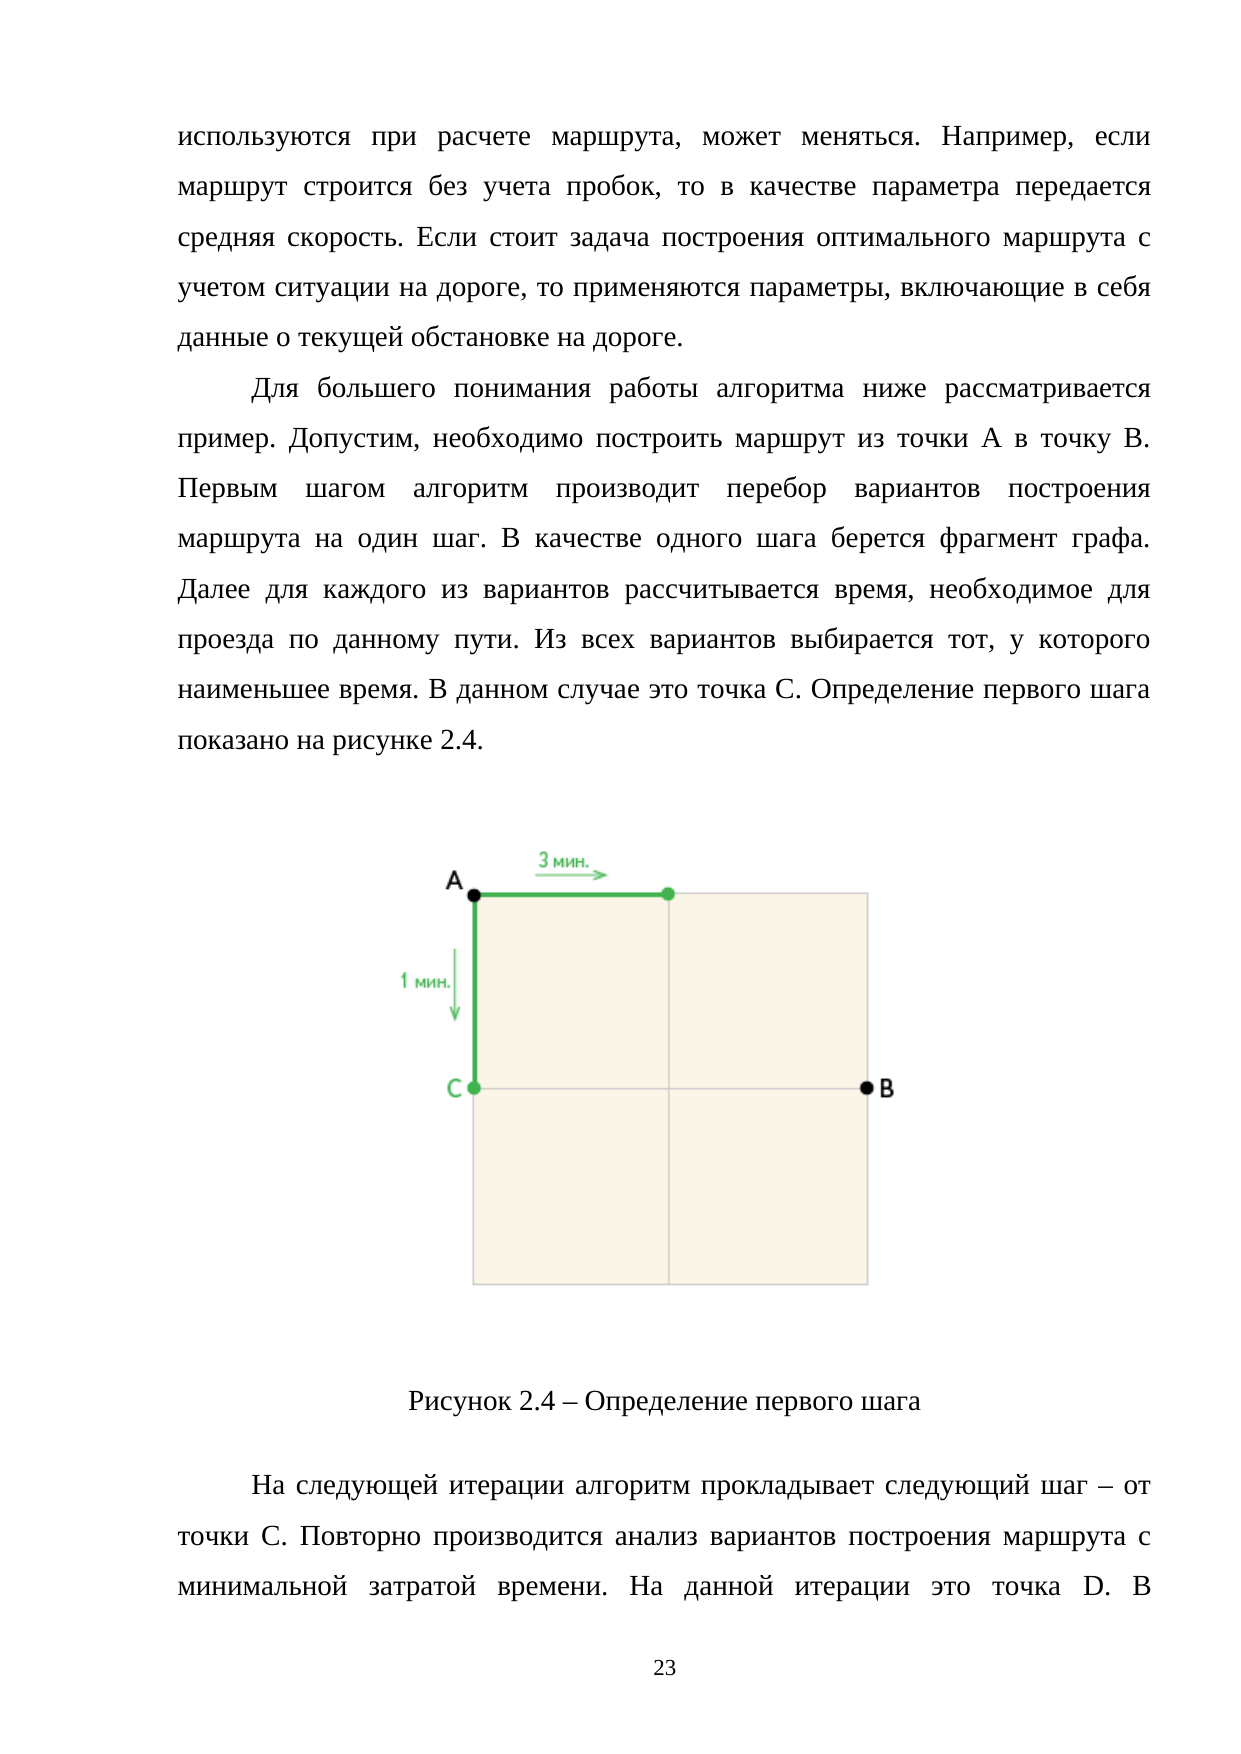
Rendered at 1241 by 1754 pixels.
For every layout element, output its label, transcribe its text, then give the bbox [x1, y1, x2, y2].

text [177, 118, 1152, 353]
picture [382, 805, 947, 1370]
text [177, 1467, 1152, 1601]
text Для большего понимания работы алгоритма ниже рассматривается пример. Допустим, необходимо построить маршрут из точки А в точку В. Первым шагом алгоритм производит перебор вариантов построения маршрута на один шаг. В качестве одного шага берется фрагмент графа. Далее для каждого из вариантов рассчитывается время, необходимое для проезда по данному пути. Из всех вариантов выбирается тот, у которого наименьшее время. В данном случае это точка С. Определение первого шага показано на рисунке 2.4. [177, 370, 1152, 755]
text Рисунок 2.4 – Определение первого шага [177, 1383, 1152, 1417]
